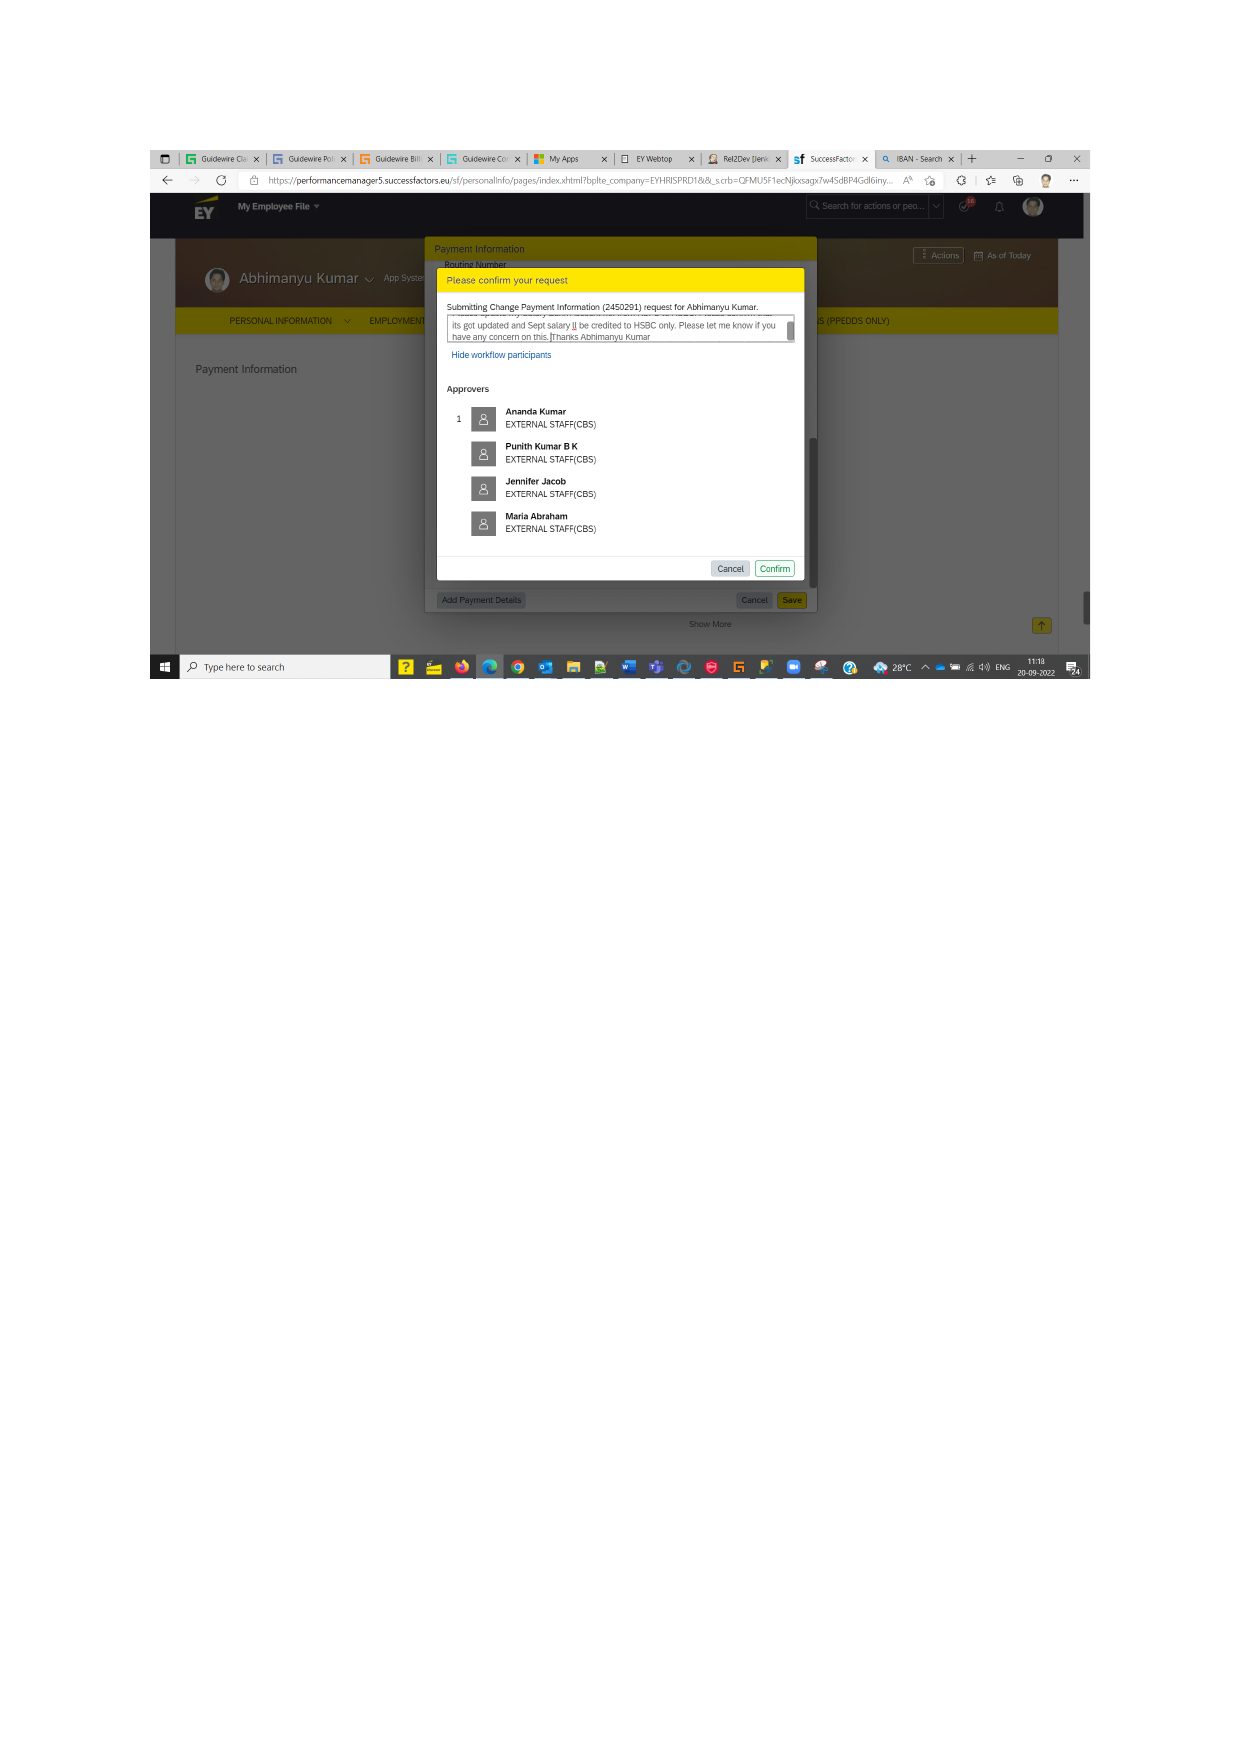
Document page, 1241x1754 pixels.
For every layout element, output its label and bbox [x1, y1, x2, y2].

picture [150, 150, 1091, 679]
